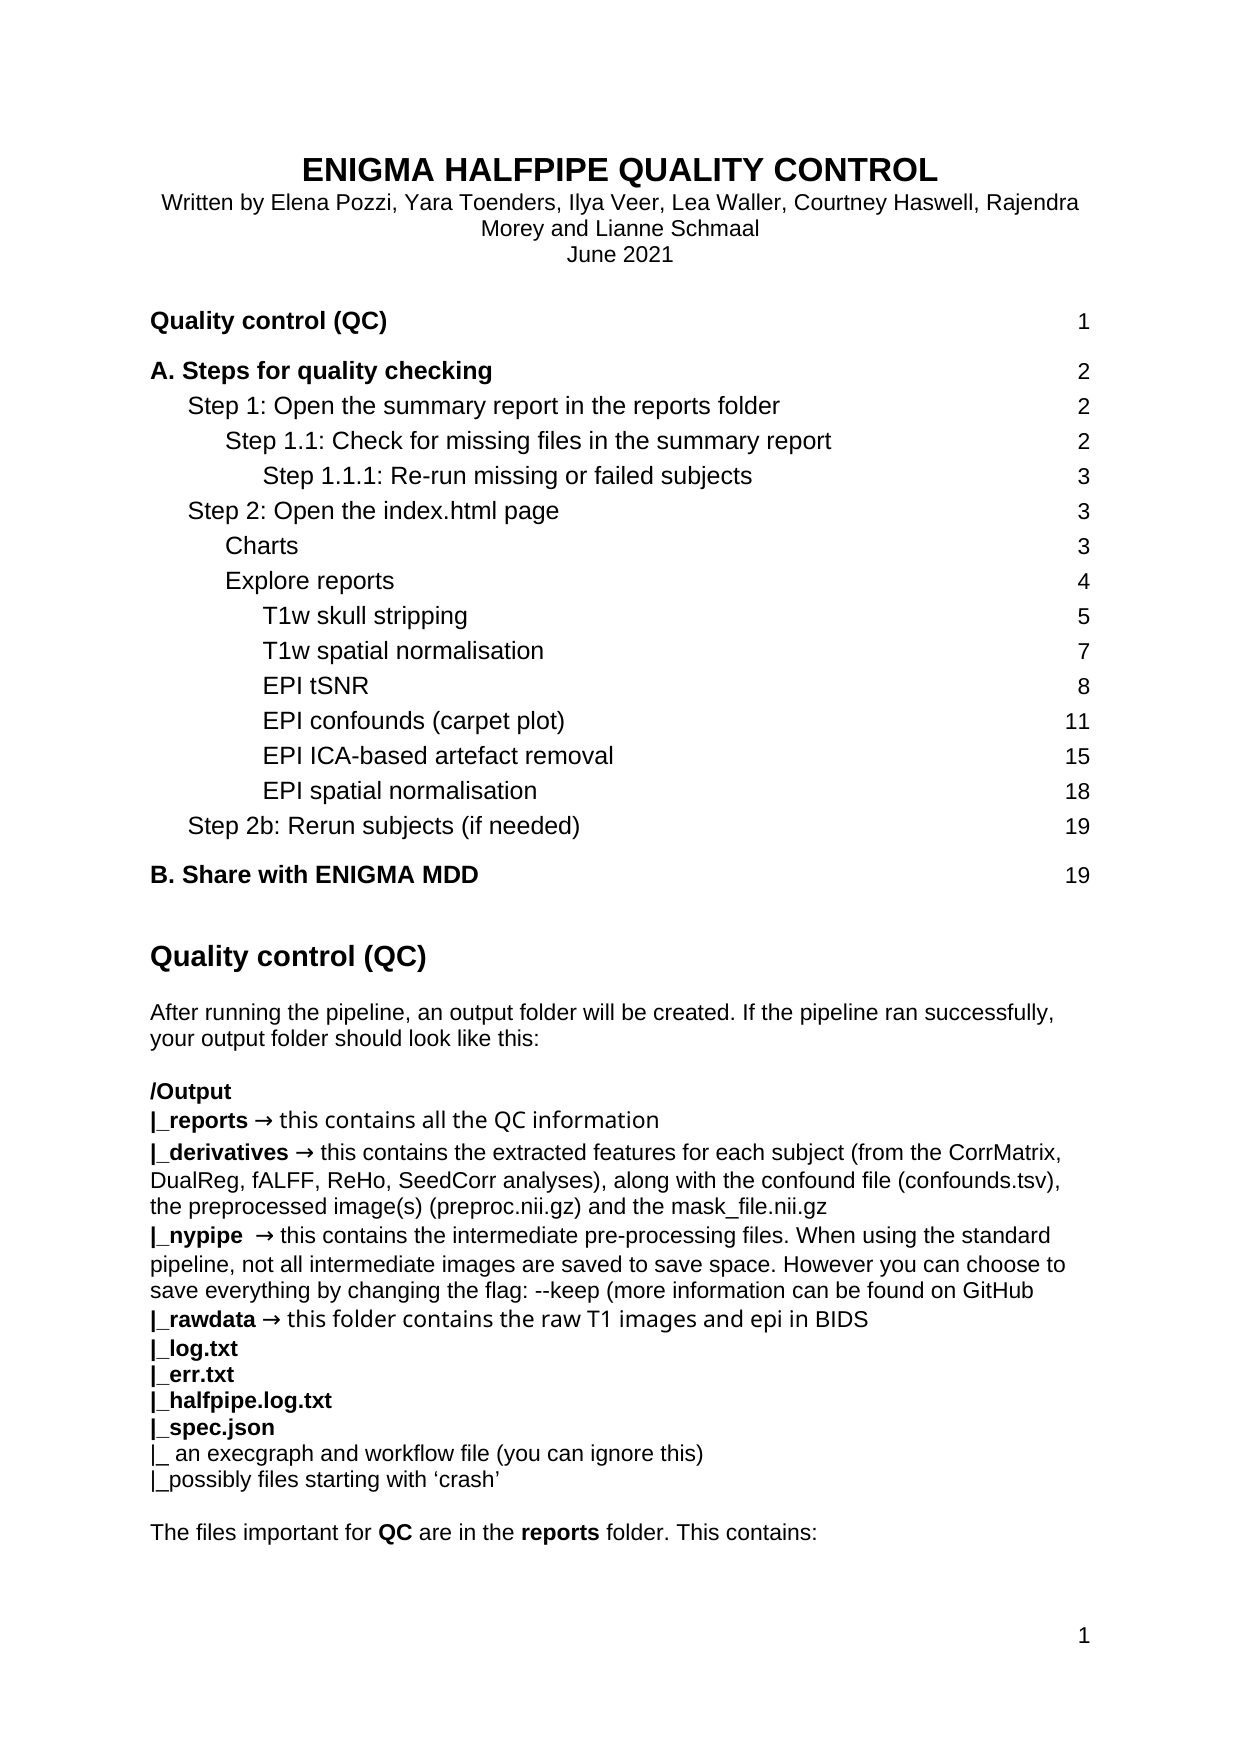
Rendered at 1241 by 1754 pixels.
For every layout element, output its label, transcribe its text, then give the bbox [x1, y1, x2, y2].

text |_possibly files starting with ‘crash’ [150, 1466, 1090, 1493]
text |_rawdataBIDS [150, 1303, 1090, 1335]
text |_halfpipe.log.txt [150, 1387, 1090, 1414]
text ENIGMA HALFPIPE QUALITY CONTROL [150, 150, 1090, 188]
text The files important for QC are in the reports folder. This contains: [150, 1519, 1090, 1546]
text |_spec.json [150, 1414, 1090, 1440]
text June 2021 [150, 241, 1090, 267]
subtitle Quality control (QC) [150, 939, 1090, 972]
text |_ an execgraph and workflow file (you can ignore this) [150, 1440, 1090, 1466]
text Written by Elena Pozzi, Yara Toenders, Ilya Veer, Lea Waller, Courtney Haswell, Rajendra Morey and Lianne Schmaal [150, 188, 1090, 241]
text |_err.txt [150, 1361, 1090, 1387]
text |_reports [150, 1104, 1090, 1136]
text |_nypipethis contains the intermediate pre-processing files. When using the standard pipeline, not all intermediate images are saved to save space. However you can choose to save everything by changing the flag: --keep (more information can be found on GitHub [150, 1219, 1090, 1303]
text |_derivatives this contains the extracted features for each subject (from the CorrMatrix, DualReg, fALFF, ReHo, SeedCorr analyses), along with the confound file (confounds.tsv), the preprocessed image(s) (preproc.nii.gz) and the mask_file.nii.gz [150, 1136, 1090, 1219]
text After running the pipeline, an output folder will be created. If the pipeline ran successfully, your output folder should look like this: [150, 999, 1090, 1052]
text /Output [150, 1078, 1090, 1104]
text |_log.txt [150, 1335, 1090, 1361]
